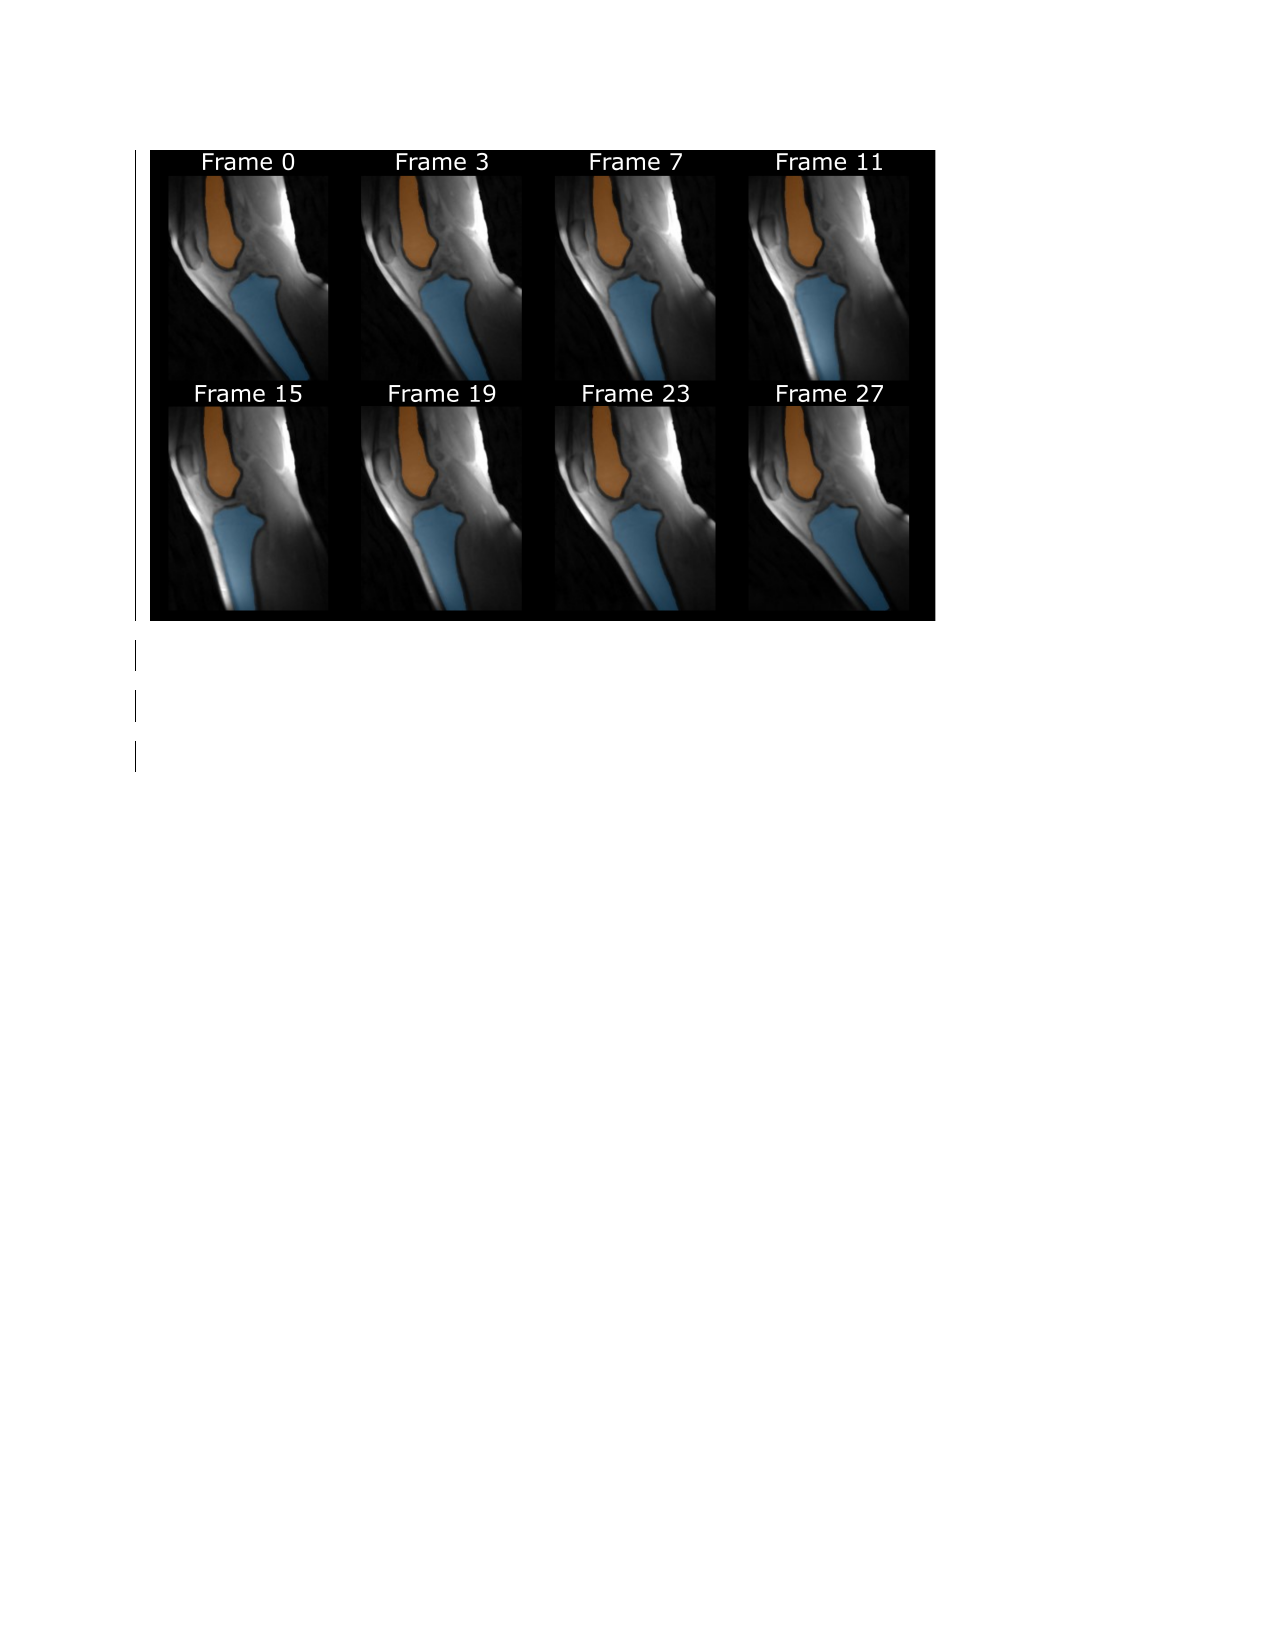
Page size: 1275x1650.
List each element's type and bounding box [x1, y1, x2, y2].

picture [150, 150, 936, 621]
